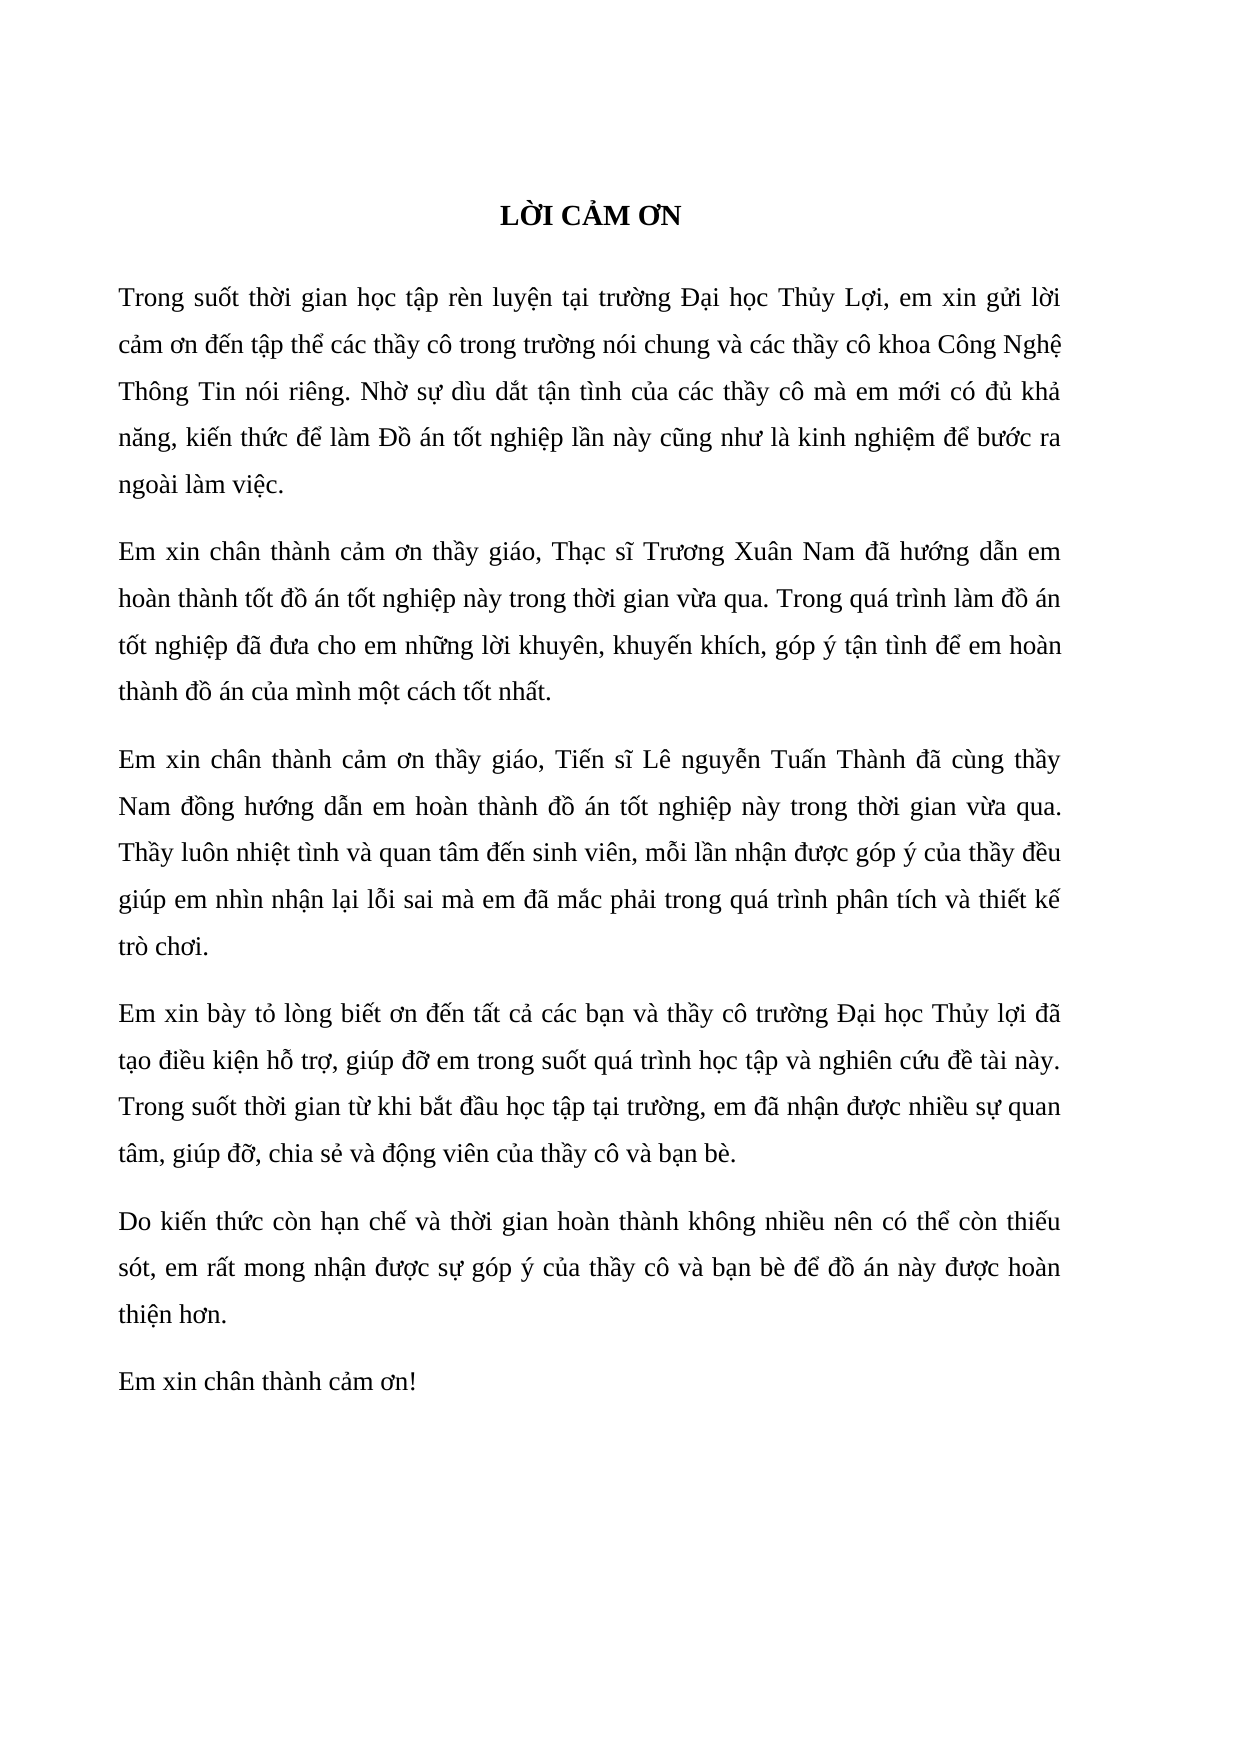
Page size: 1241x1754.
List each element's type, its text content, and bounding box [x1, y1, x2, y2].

subtitle LỜI CẢM ƠN [118, 198, 1063, 231]
text Em xin chân thành cảm ơn thầy giáo, Tiến sĩ Lê nguyễn Tuấn Thành đã cùng thầy Nam đồng hướng dẫn em hoàn thành đồ án tốt nghiệp này trong thời gian vừa qua. Thầy luôn nhiệt tình và quan tâm đến sinh viên, mỗi lần nhận được góp ý của thầy đều giúp em nhìn nhận lại lỗi sai mà em đã mắc phải trong quá trình phân tích và thiết kế trò chơi. [118, 743, 1063, 961]
text Em xin chân thành cảm ơn thầy giáo, Thạc sĩ Trương Xuân Nam đã hướng dẫn em hoàn thành tốt đồ án tốt nghiệp này trong thời gian vừa qua. Trong quá trình làm đồ án tốt nghiệp đã đưa cho em những lời khuyên, khuyến khích, góp ý tận tình để em hoàn thành đồ án của mình một cách tốt nhất. [118, 535, 1063, 707]
text Em xin bày tỏ lòng biết ơn đến tất cả các bạn và thầy cô trường Đại học Thủy lợi đã tạo điều kiện hỗ trợ, giúp đỡ em trong suốt quá trình học tập và nghiên cứu đề tài này. Trong suốt thời gian từ khi bắt đầu học tập tại trường, em đã nhận được nhiều sự quan tâm, giúp đỡ, chia sẻ và động viên của thầy cô và bạn bè. [118, 997, 1063, 1168]
text Trong suốt thời gian học tập rèn luyện tại trường Đại học Thủy Lợi, em xin gửi lời cảm ơn đến tập thể các thầy cô trong trường nói chung và các thầy cô khoa Công Nghệ Thông Tin nói riêng. Nhờ sự dìu dắt tận tình của các thầy cô mà em mới có đủ khả năng, kiến thức để làm Đồ án tốt nghiệp lần này cũng như là kinh nghiệm để bước ra ngoài làm việc. [118, 281, 1063, 499]
text Do kiến thức còn hạn chế và thời gian hoàn thành không nhiều nên có thể còn thiếu sót, em rất mong nhận được sự góp ý của thầy cô và bạn bè để đồ án này được hoàn thiện hơn. [118, 1204, 1063, 1329]
text Em xin chân thành cảm ơn! [118, 1365, 1063, 1397]
